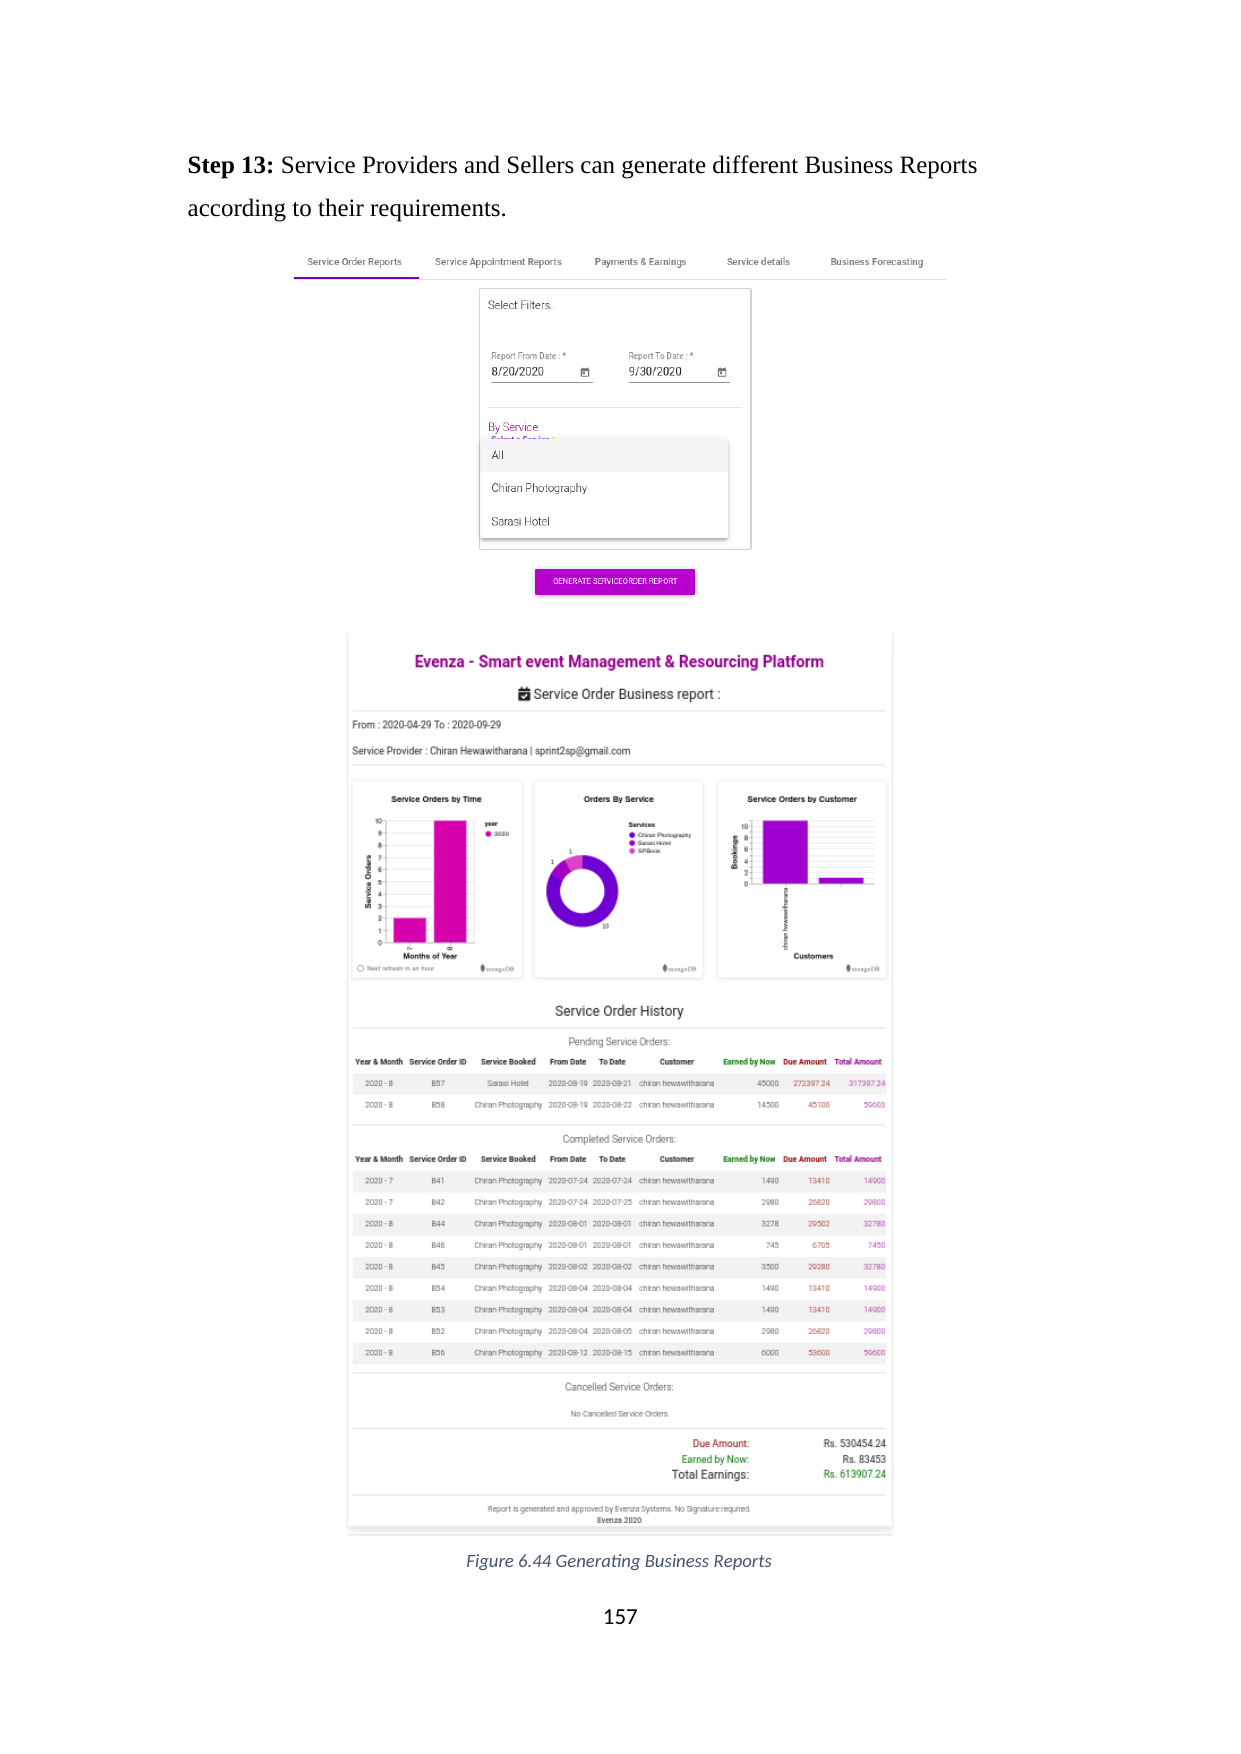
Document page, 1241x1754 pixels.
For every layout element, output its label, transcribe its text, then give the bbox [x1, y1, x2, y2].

text Step 13: Service Providers and Sellers can generate different Business Reports according to their requirements. [187, 150, 1053, 222]
picture [293, 237, 947, 1540]
